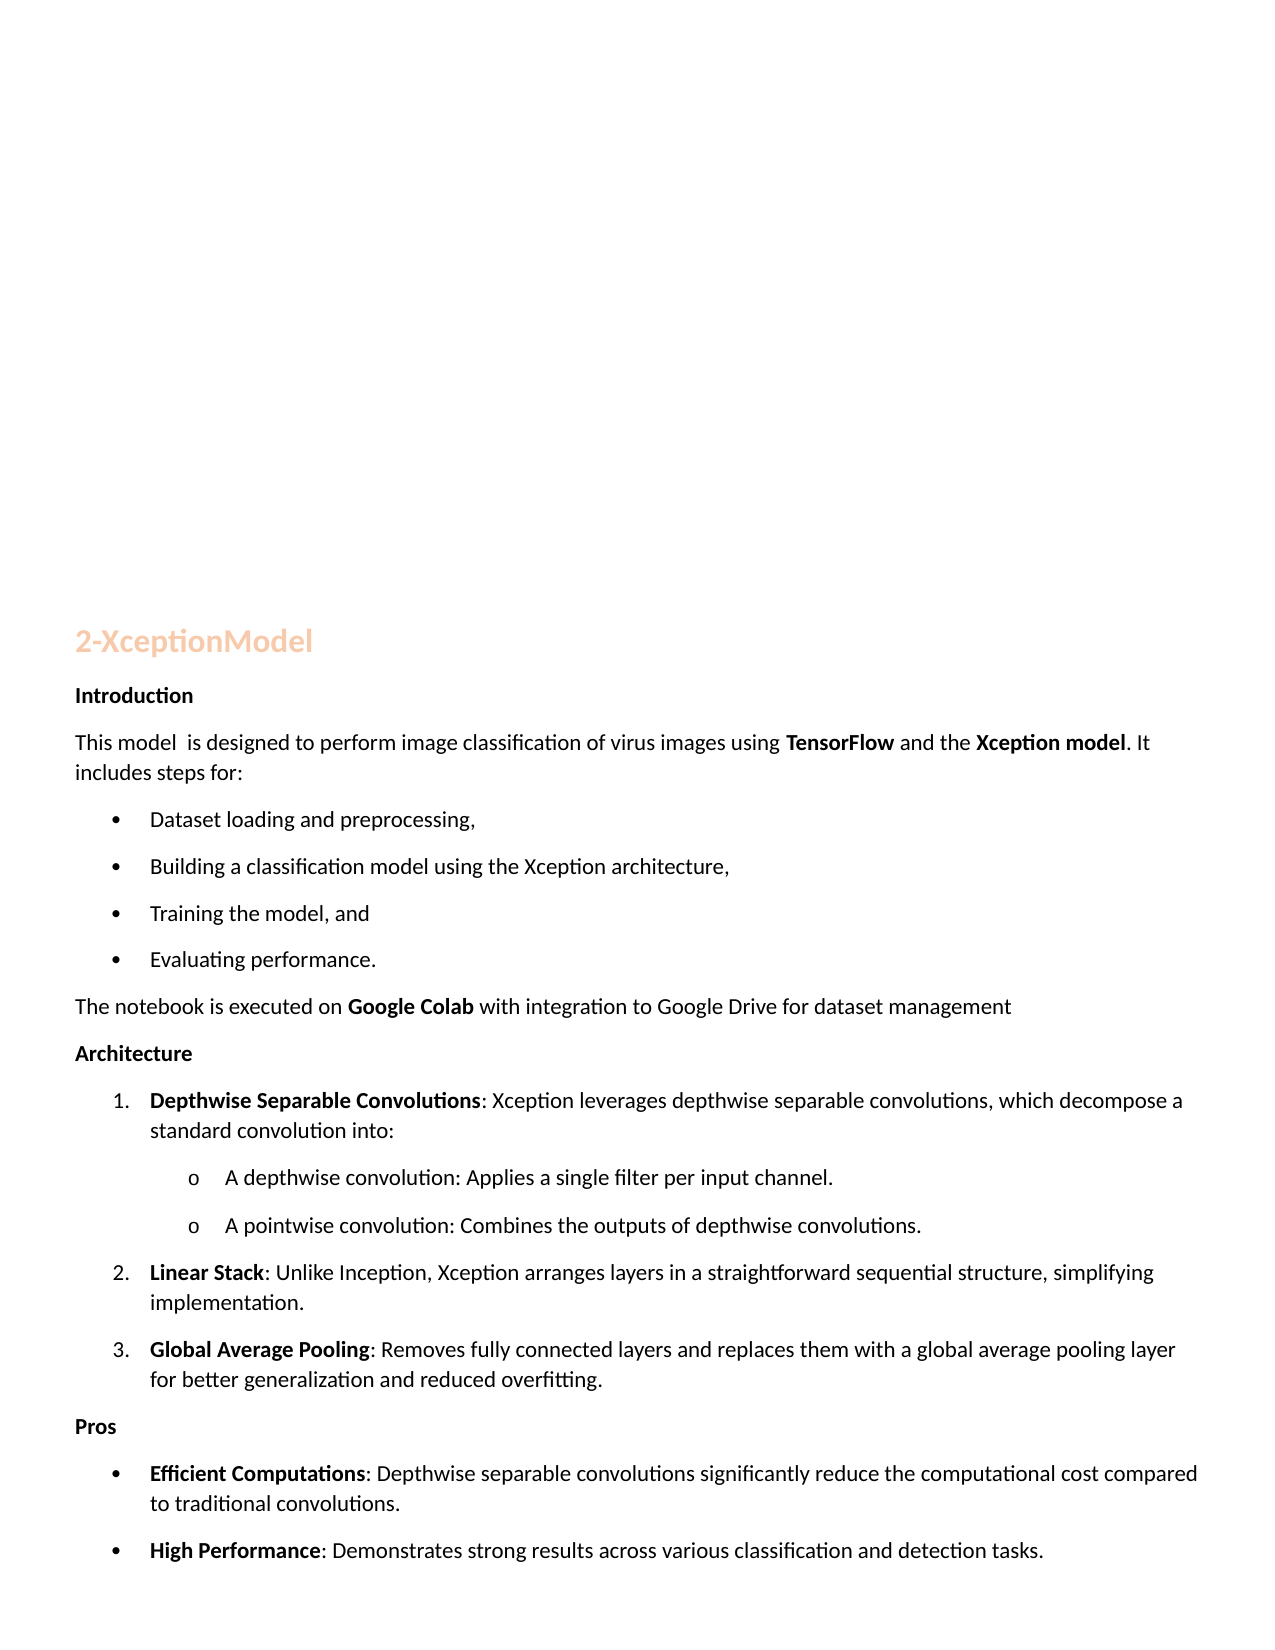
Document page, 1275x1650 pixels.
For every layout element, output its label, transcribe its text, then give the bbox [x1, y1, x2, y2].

list Efficient Computations: Depthwise separable convolutions significantly reduce the computational cost compared to traditional convolutions. [112, 1459, 1200, 1517]
text Pros [75, 1412, 1200, 1440]
list Linear Stack: Unlike Inception, Xception arranges layers in a straightforward sequential structure, simplifying implementation. [112, 1258, 1200, 1316]
list Evaluating performance. [112, 946, 1200, 974]
list Building a classification model using the Xception architecture, [112, 852, 1200, 880]
text This model is designed to perform image classification of virus images using TensorFlow and the Xception model. It includes steps for: [75, 728, 1200, 786]
list Global Average Pooling: Removes fully connected layers and replaces them with a global average pooling layer for better generalization and reduced overfitting. [112, 1335, 1200, 1393]
list Dataset loading and preprocessing, [112, 805, 1200, 833]
list Training the model, and [112, 899, 1200, 927]
text Introduction [75, 681, 1200, 709]
list A depthwise convolution: Applies a single filter per input channel. [187, 1163, 1200, 1192]
text 2-XceptionModel [75, 620, 1200, 661]
list A pointwise convolution: Combines the outputs of depthwise convolutions. [187, 1211, 1200, 1239]
text The notebook is executed on Google Colab with integration to Google Drive for dataset management [75, 992, 1200, 1021]
list High Performance: Demonstrates strong results across various classification and detection tasks. [112, 1536, 1200, 1564]
text Architecture [75, 1039, 1200, 1067]
list Depthwise Separable Convolutions: Xception leverages depthwise separable convolutions, which decompose a standard convolution into: [112, 1086, 1200, 1144]
